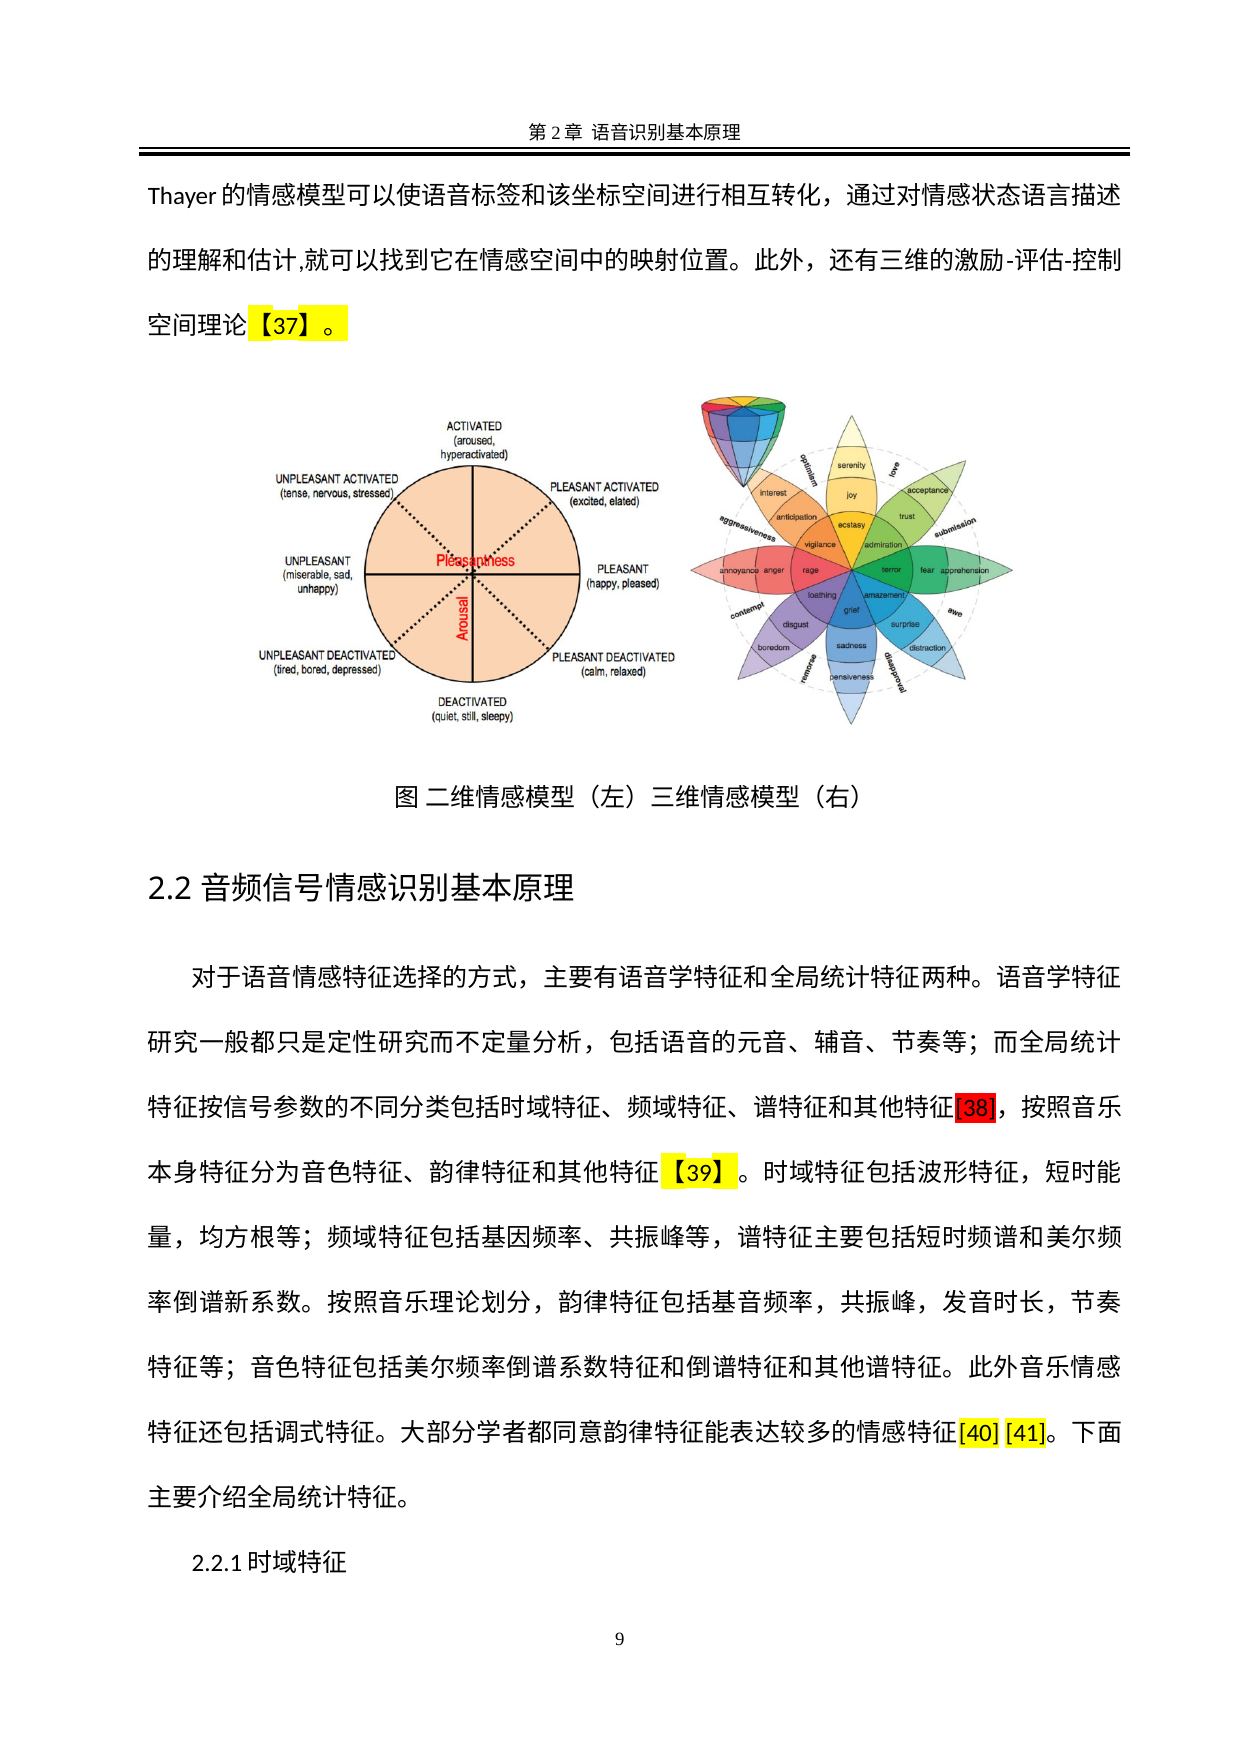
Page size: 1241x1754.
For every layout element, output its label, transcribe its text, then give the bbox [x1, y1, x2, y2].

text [148, 161, 1122, 356]
picture [251, 389, 1019, 730]
text 对于语音情感特征选择的方式，主要有语音学特征和全局统计特征两种。语音学特征研究一般都只是定性研究而不定量分析，包括语音的元音、辅音、节奏等；而全局统计特征按信号参数的不同分类包括时域特征、频域特征、谱特征和其他特征[38]，按照音乐本身特征分为音色特征、韵律特征和其他特征【39】。时域特征包括波形特征，短时能量，均方根等；频域特征包括基因频率、共振峰等，谱特征主要包括短时频谱和美尔频率倒谱新系数。按照音乐理论划分，韵律特征包括基音频率，共振峰，发音时长，节奏特征等；音色特征包括美尔频率倒谱系数特征和倒谱特征和其他谱特征。此外音乐情感特征还包括调式特征。大部分学者都同意韵律特征能表达较多的情感特征[40] [41]。下面主要介绍全局统计特征。 [148, 943, 1122, 1528]
text 2.2.1时域特征 [148, 1528, 1122, 1593]
text 2.2 音频信号情感识别基本原理 [148, 853, 1122, 918]
text 图 二维情感模型（左）三维情感模型（右） [148, 763, 1122, 828]
